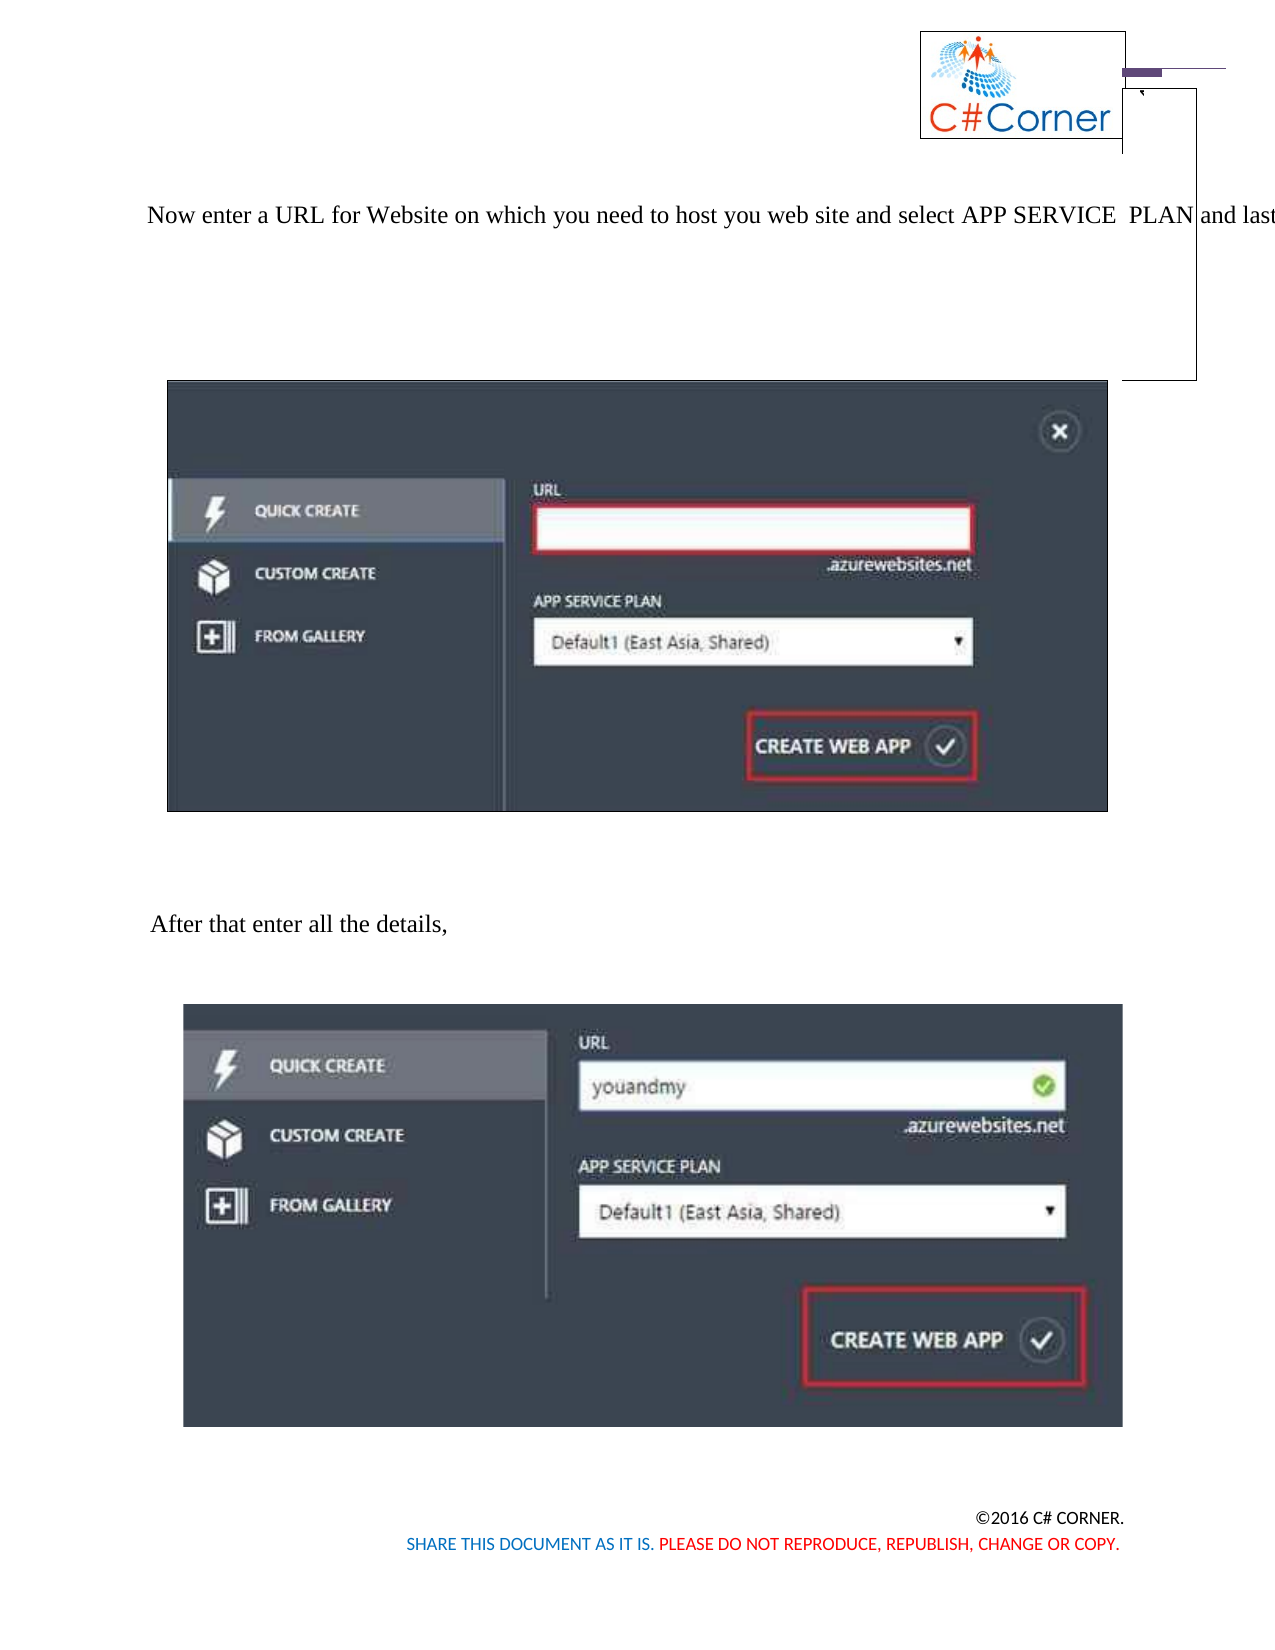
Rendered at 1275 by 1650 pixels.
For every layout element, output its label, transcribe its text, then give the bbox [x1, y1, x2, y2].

picture [168, 381, 1107, 811]
text After that enter all the details, [150, 909, 1275, 938]
picture [183, 1004, 1123, 1427]
picture [1123, 89, 1196, 380]
picture [921, 32, 1125, 138]
